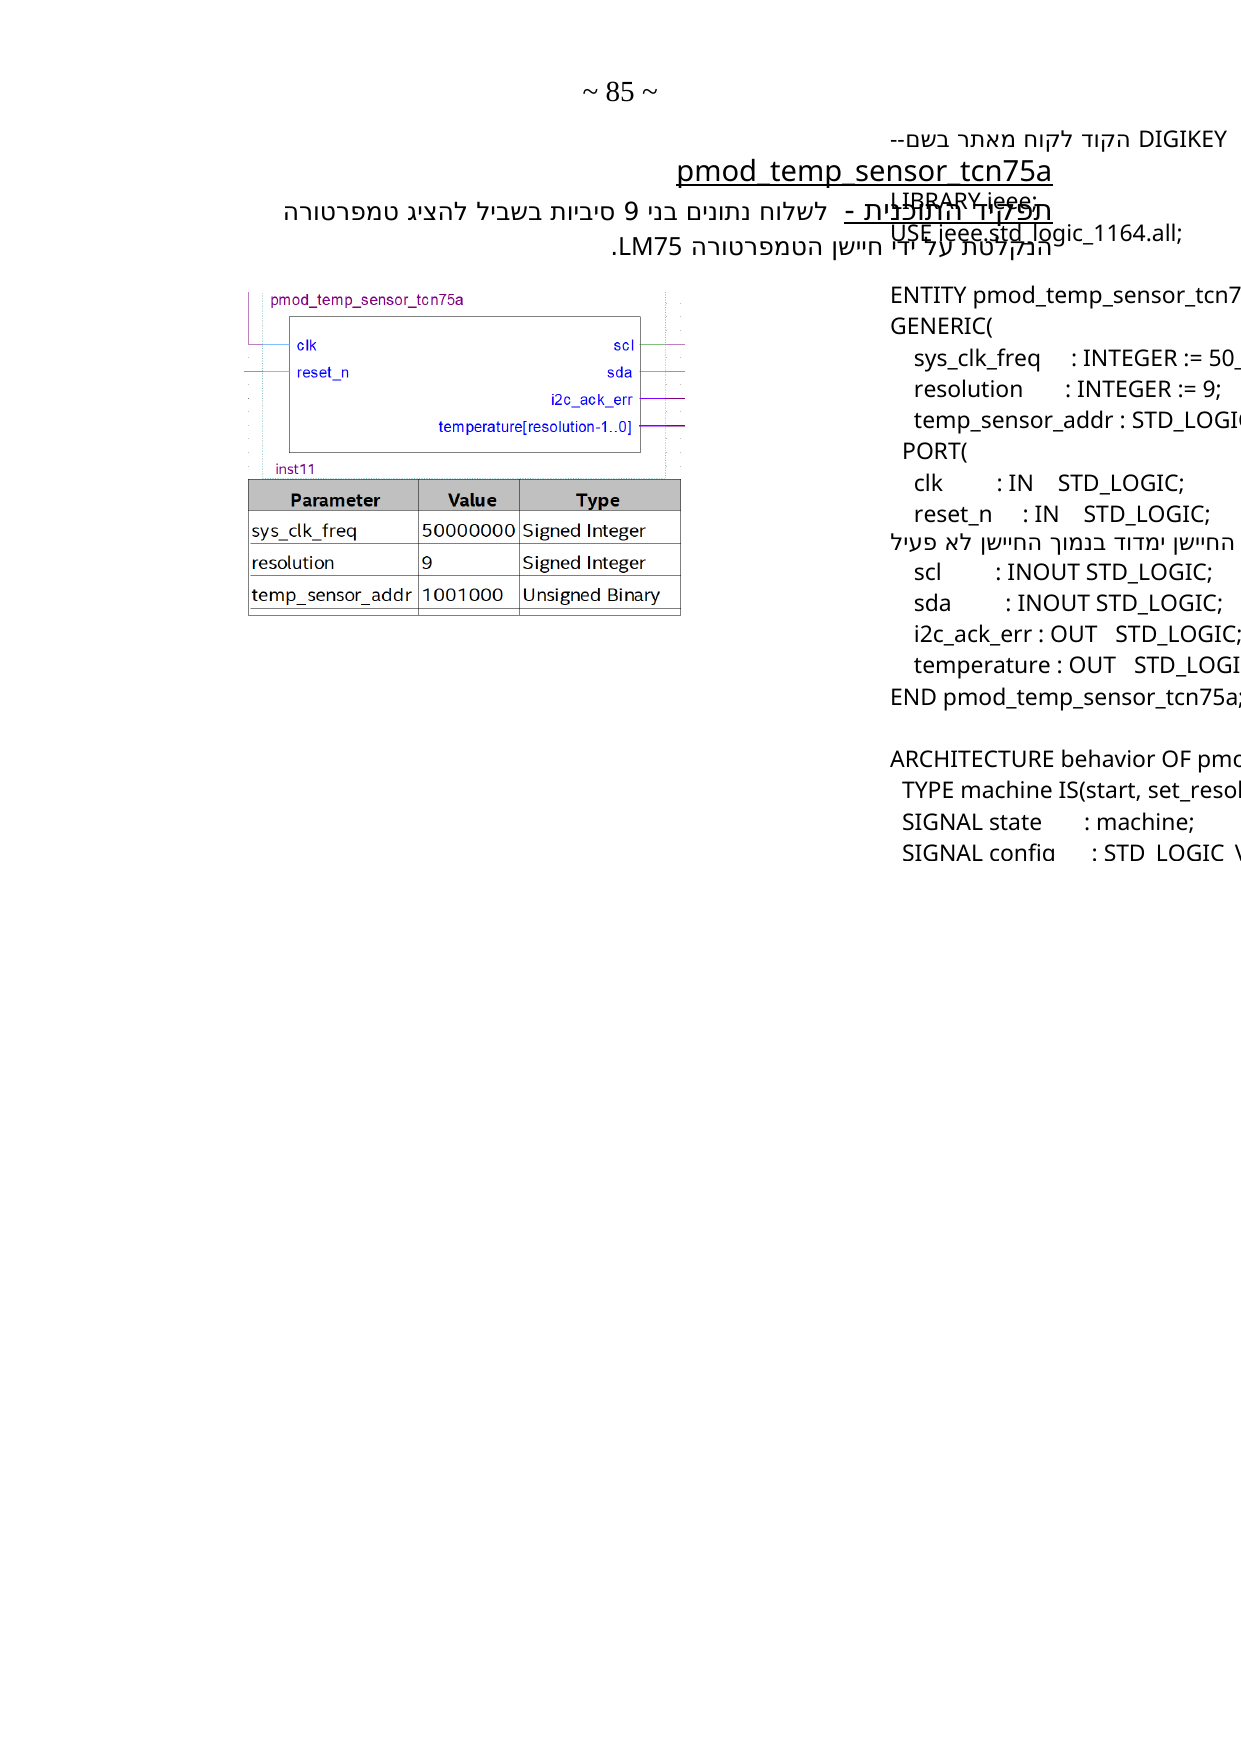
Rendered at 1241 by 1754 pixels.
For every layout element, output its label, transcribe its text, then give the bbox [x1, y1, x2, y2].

picture [244, 292, 685, 618]
subtitle pmod_temp_sensor_tcn75a [187, 150, 1053, 190]
text תפקיד התוכנית - לשלוח נתונים בני 9 סיביות בשביל להציג טמפרטורה הנקלטת על ידי חיישן הטמפרטורה LM75. [187, 193, 1053, 263]
